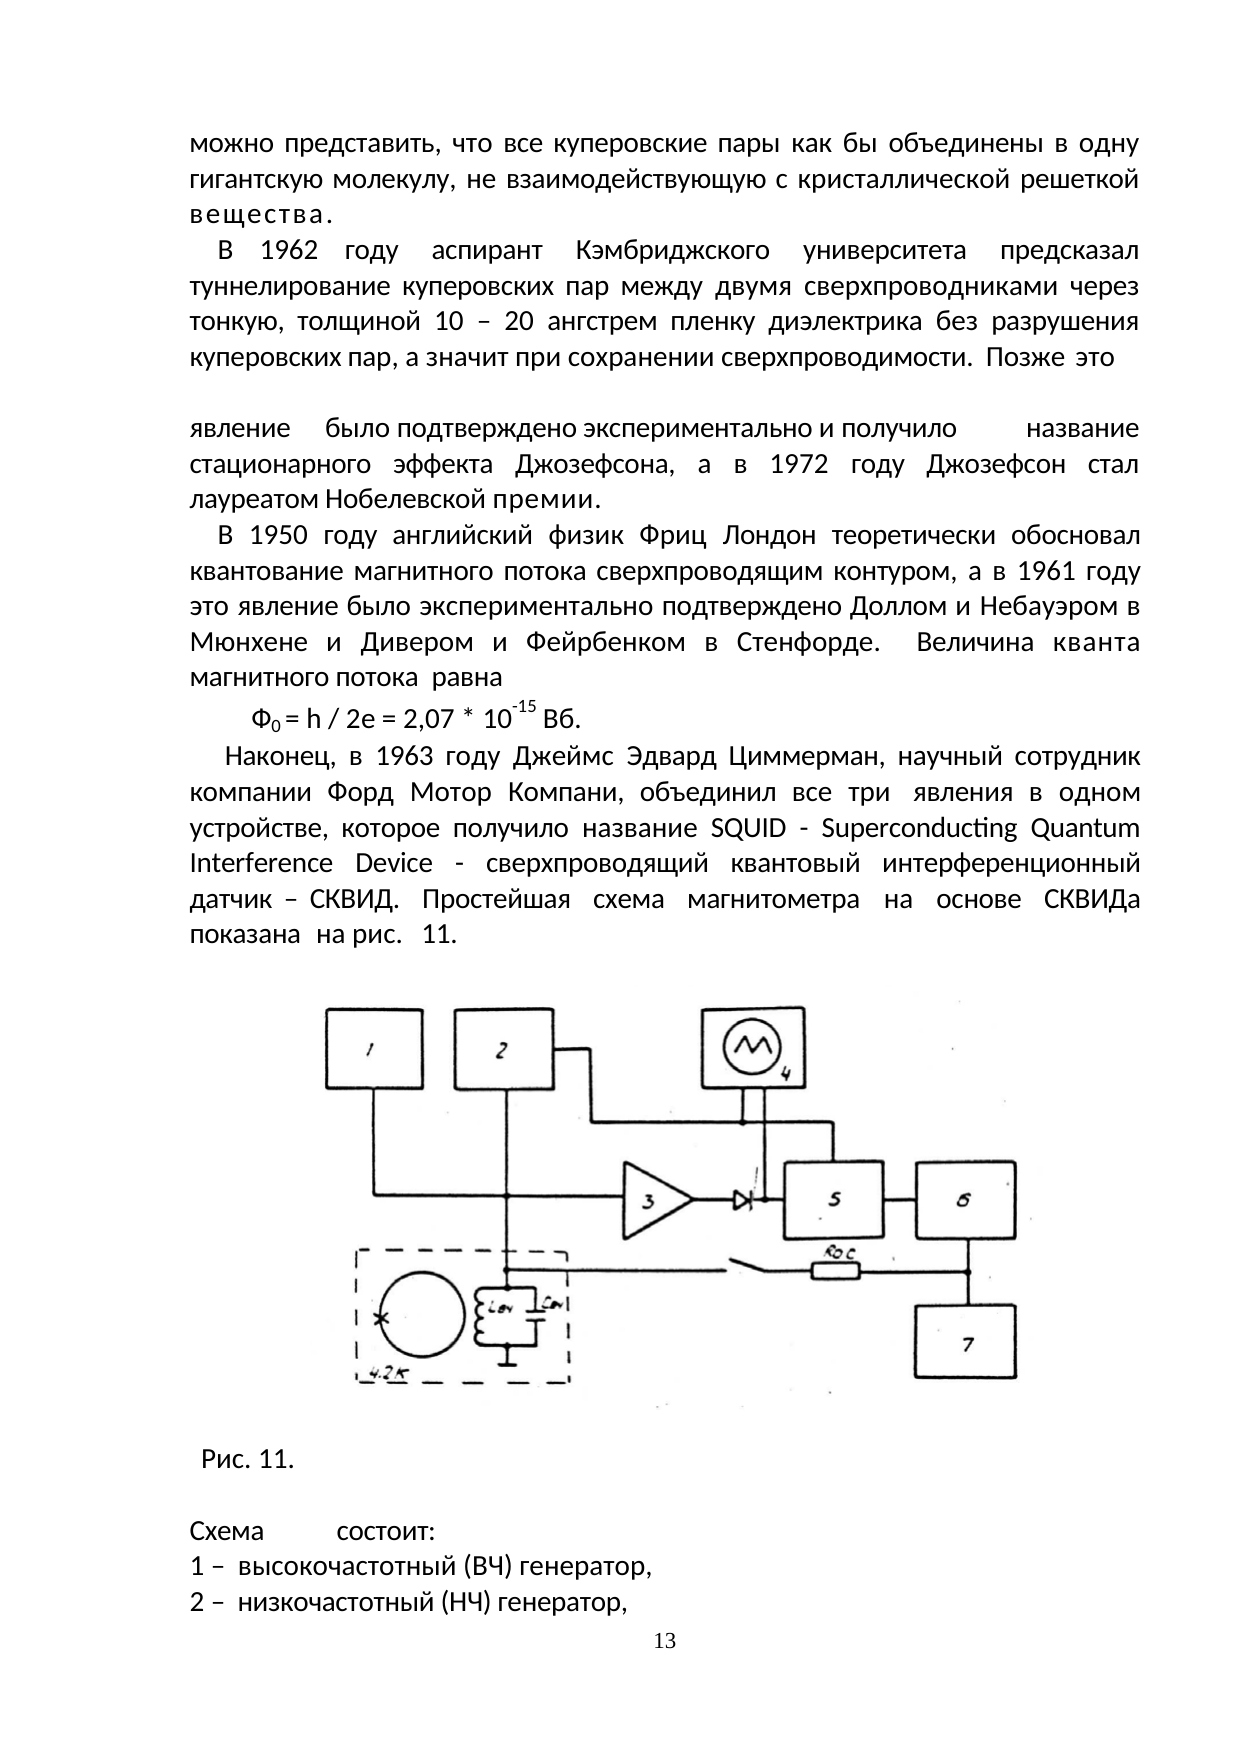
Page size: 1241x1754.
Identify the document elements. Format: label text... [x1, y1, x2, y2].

text 2 – низкочастотный (НЧ) генератор, [189, 1583, 1141, 1619]
text В 1950 году английский физик Фриц Лондон теоретически обосновал квантование магнитного потока сверхпроводящим контуром, а в 1961 году это явление было экспериментально подтверждено Доллом и Небауэром в Мюнхене и Дивером и Фейрбенком в Стенфорде. Величина кванта магнитного потока равна [189, 516, 1141, 694]
text В 1962 году аспирант Кэмбриджского университета предсказал туннелирование куперовских пар между двумя сверхпроводниками через тонкую, толщиной 10 – 20 ангстрем пленку диэлектрика без разрушения куперовских пар, а значит при сохранении сверхпроводимости. Позже это [189, 231, 1139, 373]
text Схема состоит: [189, 1512, 1141, 1547]
text Наконец, в 1963 году Джеймс Эдвард Циммерман, научный сотрудник компании Форд Мотор Компани, объединил все три явления в одном устройстве, которое получило название SQUID - Superconducting Quantum Interference Device - сверхпроводящий квантовый интерференционный датчик – СКВИД. Простейшая схема магнитометра на основе СКВИДа показана на рис. 11. [189, 737, 1141, 951]
text 1 – высокочастотный (ВЧ) генератор, [189, 1547, 1141, 1583]
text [189, 124, 1139, 231]
picture [310, 985, 1047, 1410]
text явление было подтверждено экспериментально и получило название стационарного эффекта Джозефсона, а в 1972 году Джозефсон стал лауреатом Нобелевской премии. [189, 409, 1139, 516]
text Ф0 = h / 2e = 2,07 * 10-15 Вб. [189, 694, 1141, 737]
text Рис. 11. [201, 1440, 941, 1476]
